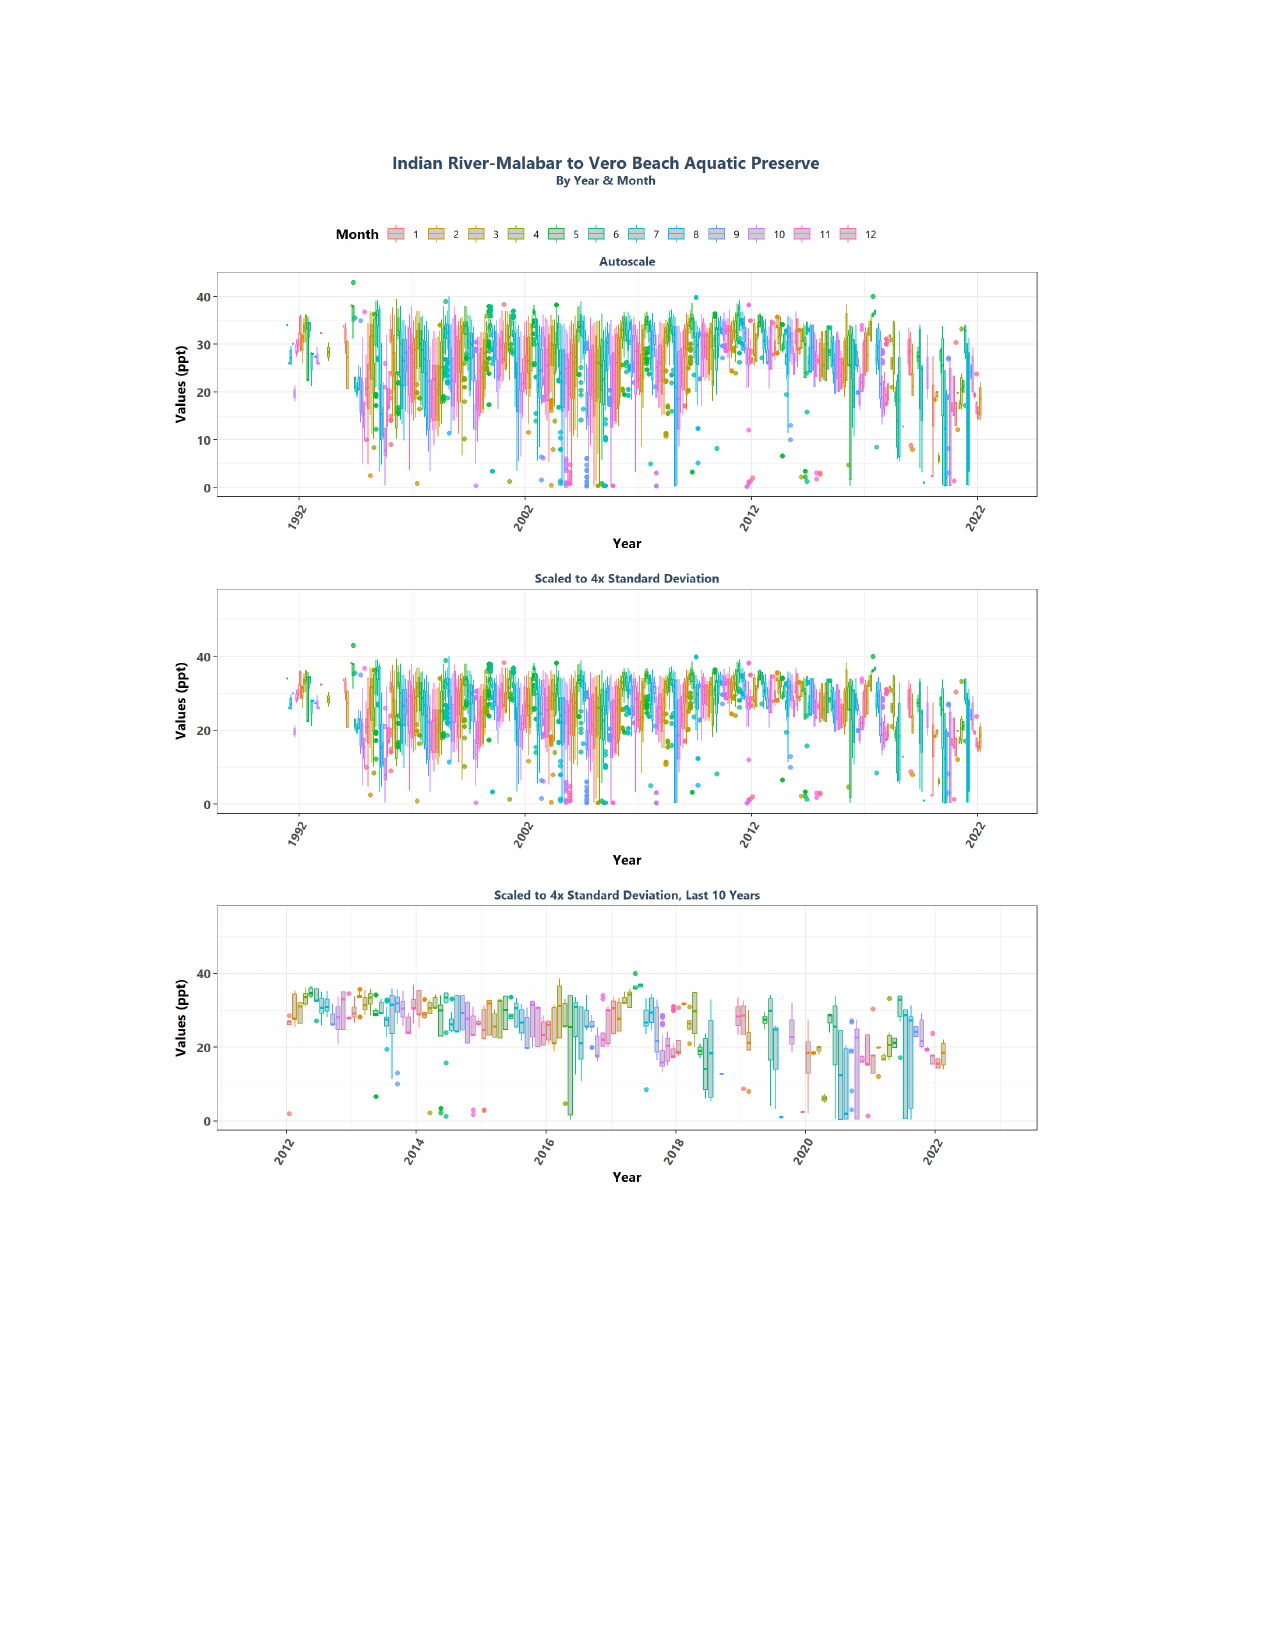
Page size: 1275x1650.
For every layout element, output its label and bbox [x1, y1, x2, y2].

picture [168, 150, 1044, 1200]
